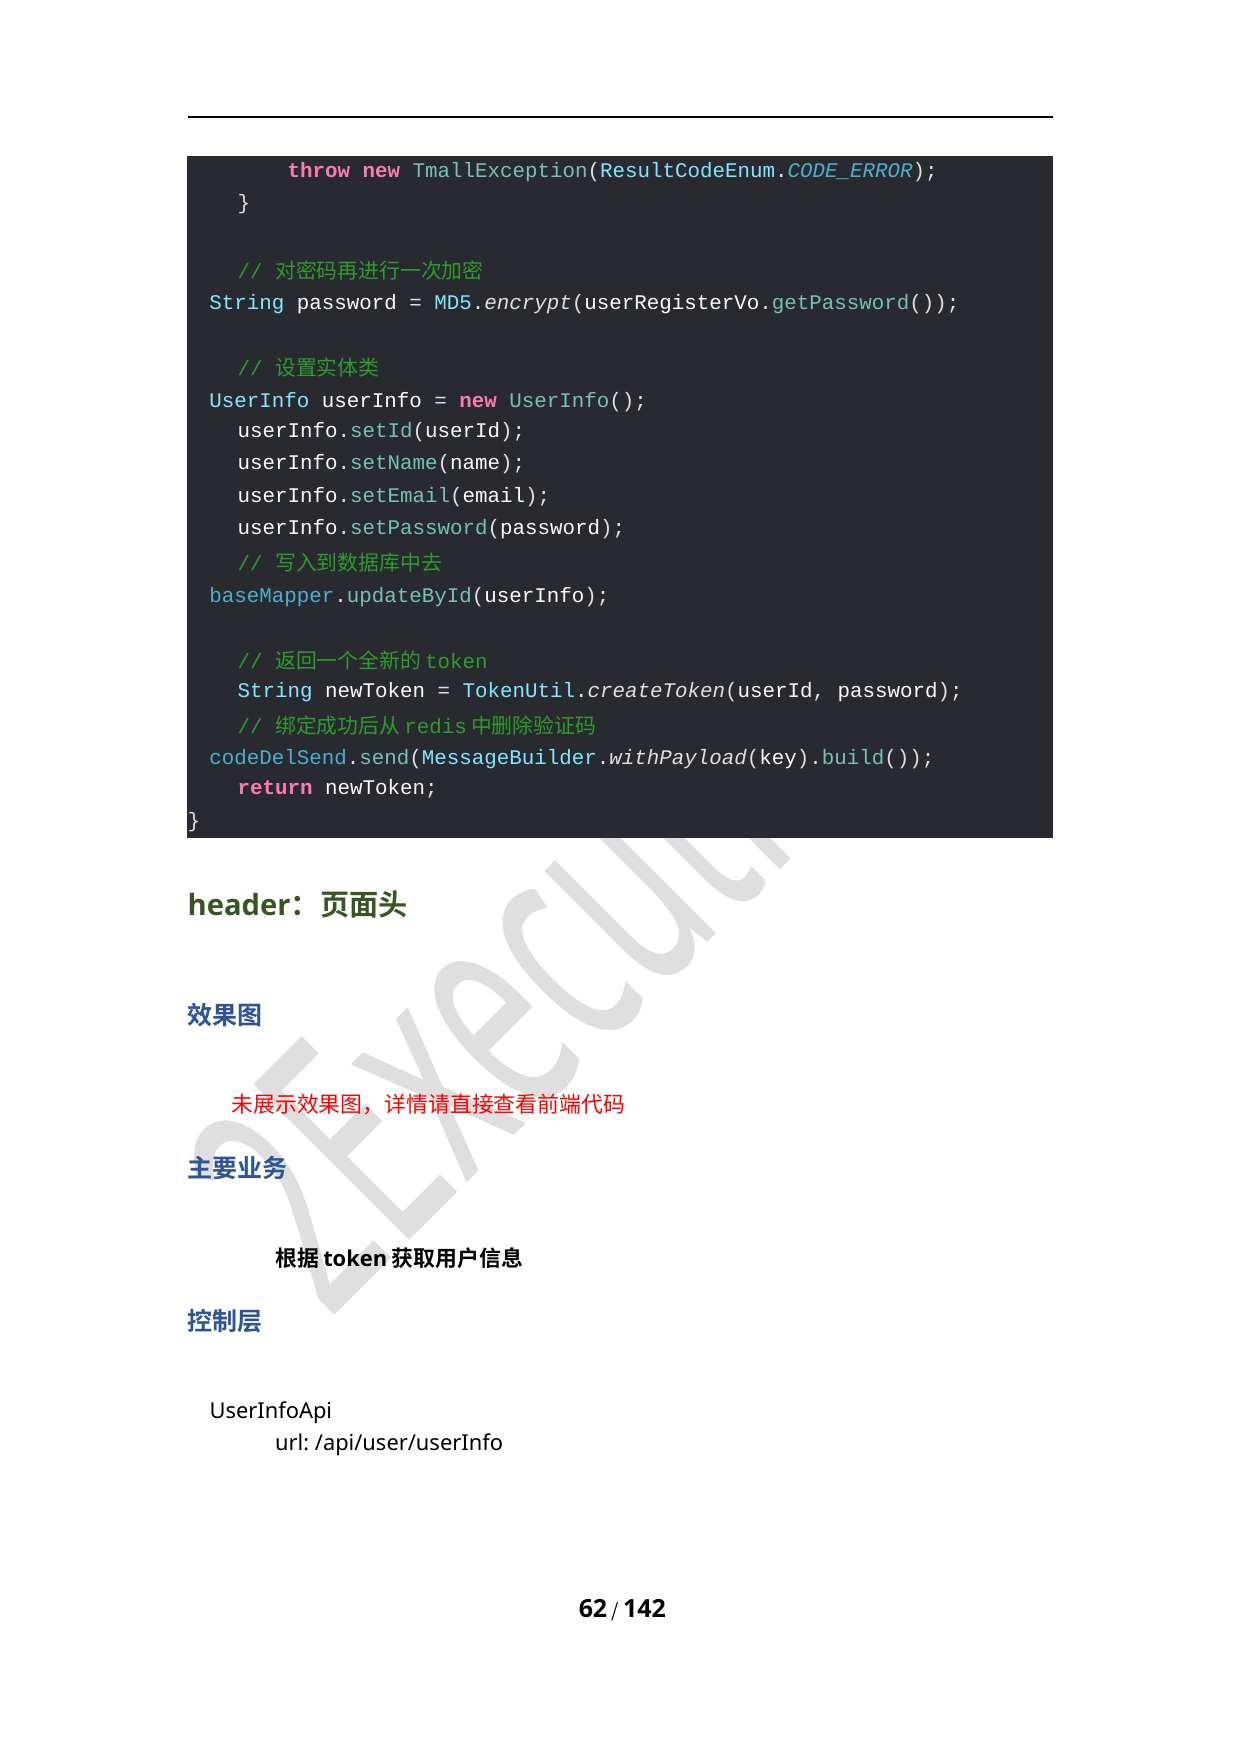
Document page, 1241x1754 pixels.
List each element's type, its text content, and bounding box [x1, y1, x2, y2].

text 根据token获取用户信息 [187, 1240, 1053, 1273]
text header：页面头 [187, 871, 1053, 936]
text 效果图 [187, 981, 1053, 1046]
text 控制层 [187, 1287, 1053, 1352]
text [187, 156, 1053, 838]
text 未展示效果图，详情请直接查看前端代码 [187, 1087, 1053, 1119]
text 主要业务 [187, 1134, 1053, 1199]
text url: /api/user/userInfo [231, 1426, 1053, 1458]
text UserInfoApi [187, 1393, 1053, 1426]
